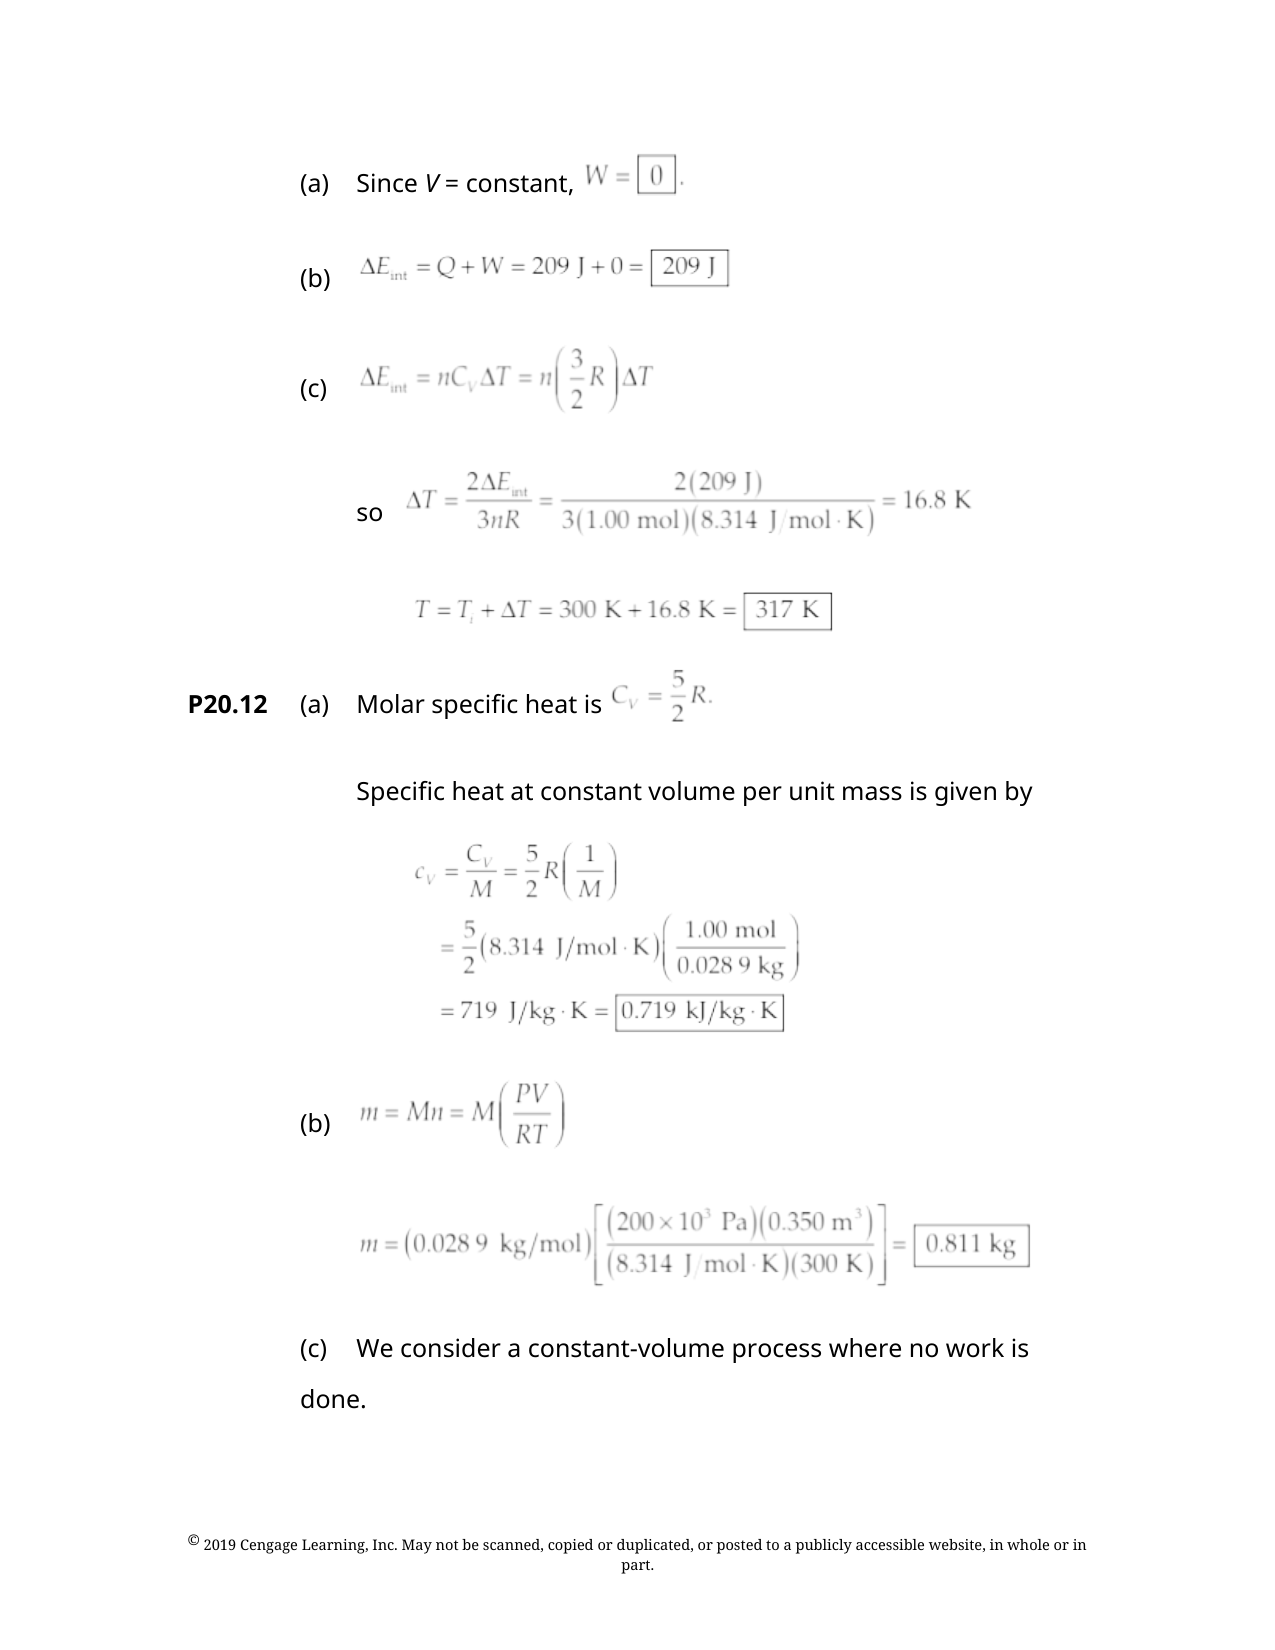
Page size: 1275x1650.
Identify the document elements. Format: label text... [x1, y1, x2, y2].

text (a) Since V = constant, [187, 150, 1087, 216]
text (b) [187, 1075, 1087, 1170]
text so [187, 464, 1087, 559]
text Specific heat at constant volume per unit mass is given by [187, 774, 1087, 808]
text (b) [187, 245, 1087, 311]
text (c) We consider a constant-volume process where no work is done. [187, 1331, 1087, 1416]
text P20.12 (a) Molar specific heat is [187, 664, 1087, 744]
text (c) [187, 340, 1087, 435]
